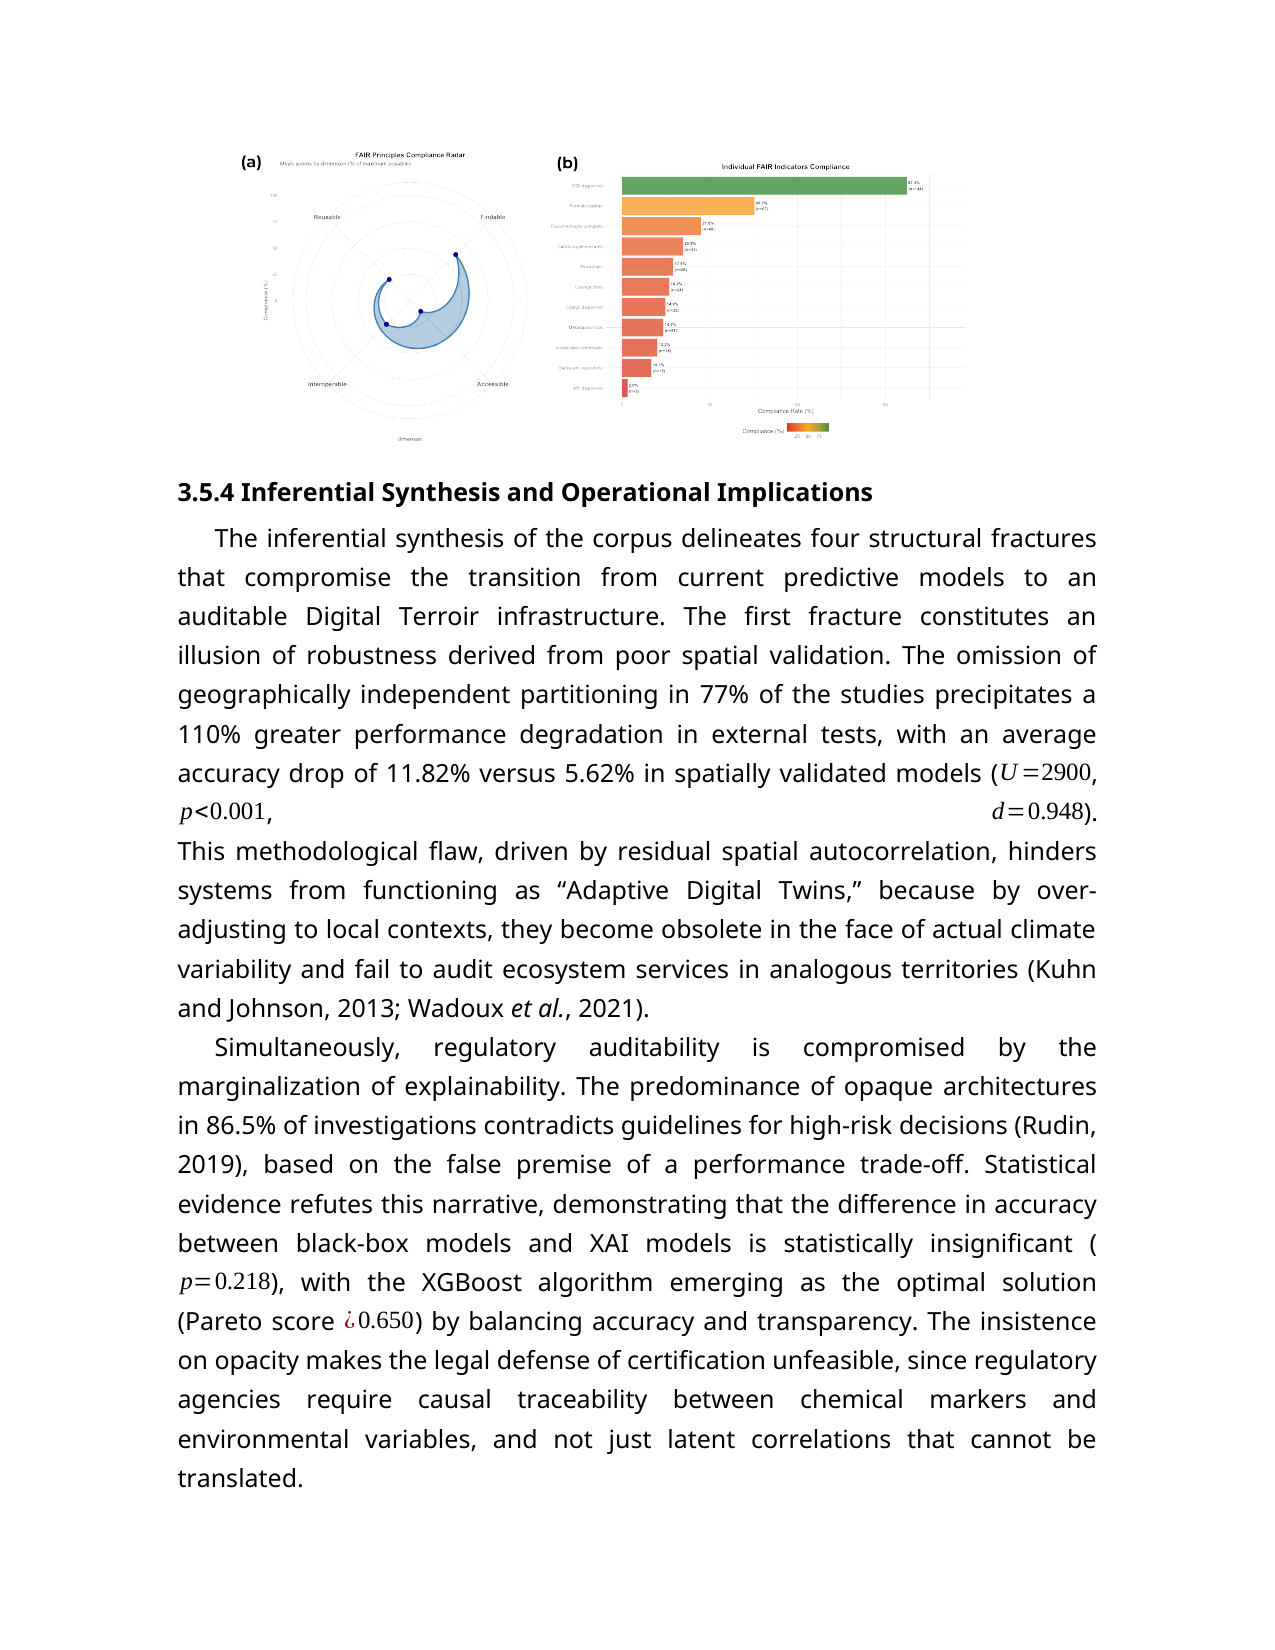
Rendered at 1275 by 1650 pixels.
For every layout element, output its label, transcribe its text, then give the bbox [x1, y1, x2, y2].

picture [233, 147, 969, 445]
text Simultaneously, regulatory auditability is compromised by the marginalization of explainability. The predominance of opaque architectures in 86.5% of investigations contradicts guidelines for high-risk decisions (Rudin, 2019), based on the false premise of a performance trade-off. Statistical evidence refutes this narrative, demonstrating that the difference in accuracy between black-box models and XAI models is statistically insignificant (), with the XGBoost algorithm emerging as the optimal solution (Pareto score ) by balancing accuracy and transparency. The insistence on opacity makes the legal defense of certification unfeasible, since regulatory agencies require causal traceability between chemical markers and environmental variables, and not just latent correlations that cannot be translated. [177, 1029, 1098, 1494]
subtitle 3.5.4 Inferential Synthesis and Operational Implications [177, 475, 1098, 509]
